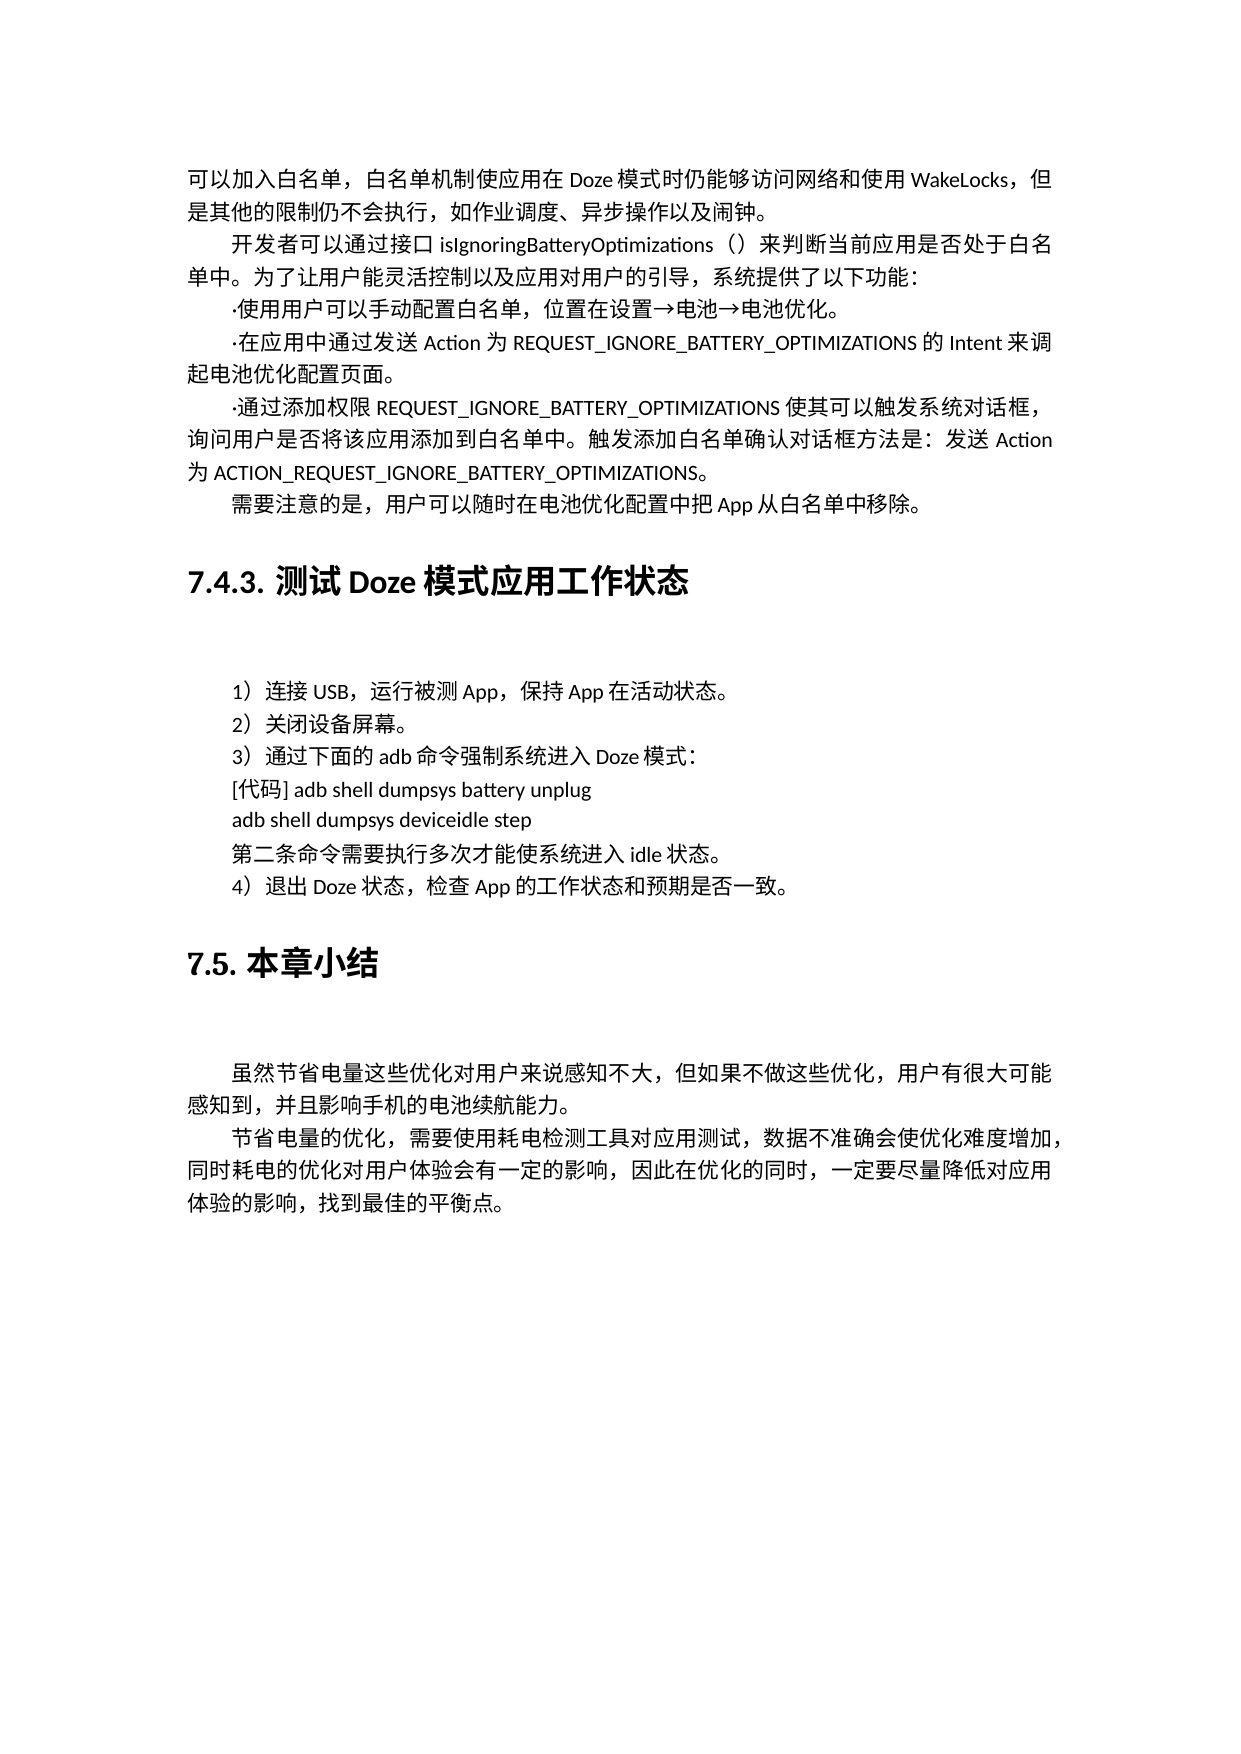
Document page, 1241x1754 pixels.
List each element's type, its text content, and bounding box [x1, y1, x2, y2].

text 第二条命令需要执行多次才能使系统进入idle状态。 [187, 836, 1053, 869]
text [187, 162, 1053, 227]
text [代码] adb shell dumpsys battery unplug [187, 771, 1053, 804]
text 3）通过下面的adb命令强制系统进入Doze模式： [187, 739, 1053, 771]
text 节省电量的优化，需要使用耗电检测工具对应用测试，数据不准确会使优化难度增加，同时耗电的优化对用户体验会有一定的影响，因此在优化的同时，一定要尽量降低对应用体验的影响，找到最佳的平衡点。 [187, 1121, 1053, 1218]
text 需要注意的是，用户可以随时在电池优化配置中把App从白名单中移除。 [187, 487, 1053, 519]
text 虽然节省电量这些优化对用户来说感知不大，但如果不做这些优化，用户有很大可能感知到，并且影响手机的电池续航能力。 [187, 1056, 1053, 1121]
text ·使用用户可以手动配置白名单，位置在设置→电池→电池优化。 [187, 292, 1053, 324]
text 开发者可以通过接口isIgnoringBatteryOptimizations（）来判断当前应用是否处于白名单中。为了让用户能灵活控制以及应用对用户的引导，系统提供了以下功能： [187, 227, 1053, 292]
text ·通过添加权限REQUEST_IGNORE_BATTERY_OPTIMIZATIONS使其可以触发系统对话框，询问用户是否将该应用添加到白名单中。触发添加白名单确认对话框方法是：发送Action为ACTION_REQUEST_IGNORE_BATTERY_OPTIMIZATIONS。 [187, 389, 1053, 487]
text 2）关闭设备屏幕。 [187, 706, 1053, 739]
text 1）连接USB，运行被测App，保持App在活动状态。 [187, 674, 1053, 706]
text 4）退出Doze状态，检查App的工作状态和预期是否一致。 [187, 869, 1053, 901]
text ·在应用中通过发送Action为REQUEST_IGNORE_BATTERY_OPTIMIZATIONS的Intent来调起电池优化配置页面。 [187, 324, 1053, 389]
subtitle 本章小结 [187, 928, 1053, 993]
subtitle 测试Doze模式应用工作状态 [187, 547, 1053, 612]
text adb shell dumpsys deviceidle step [187, 804, 1053, 836]
